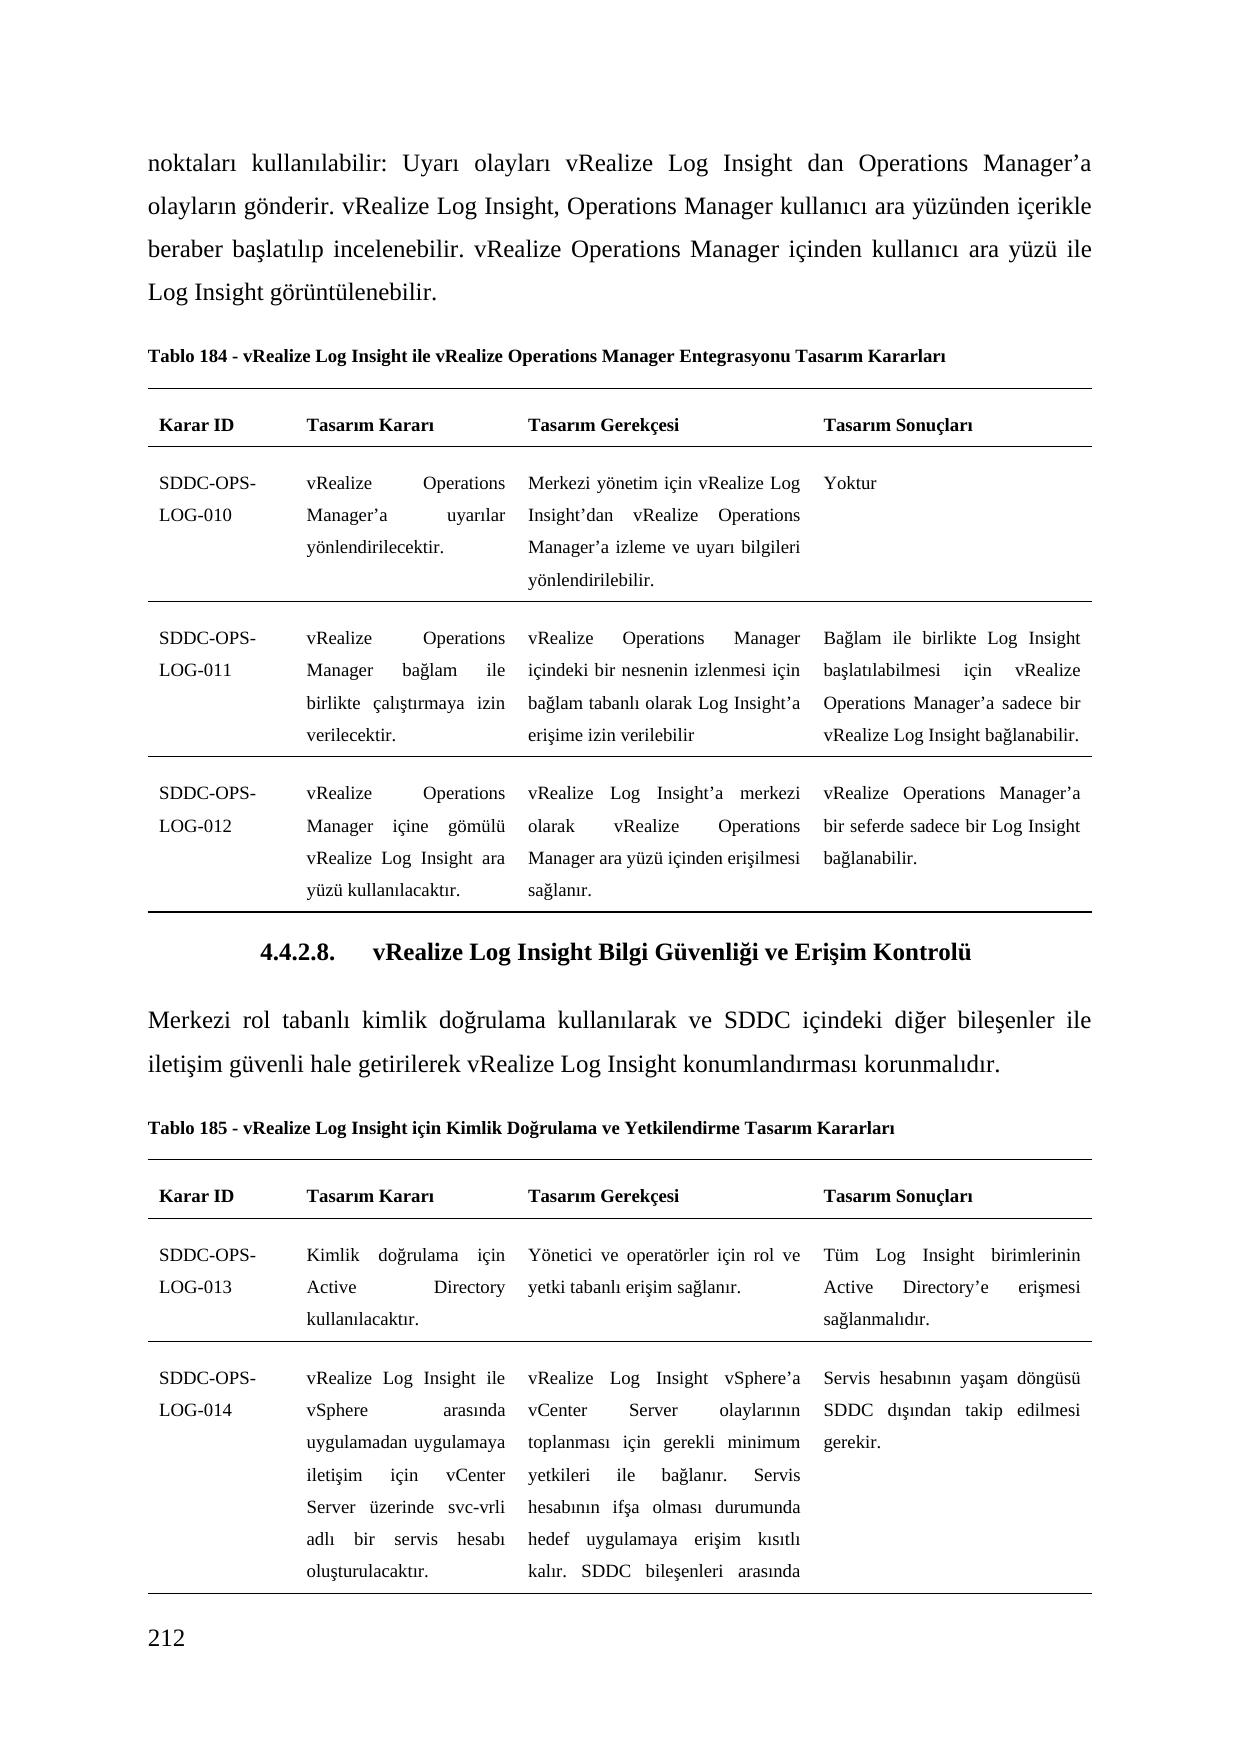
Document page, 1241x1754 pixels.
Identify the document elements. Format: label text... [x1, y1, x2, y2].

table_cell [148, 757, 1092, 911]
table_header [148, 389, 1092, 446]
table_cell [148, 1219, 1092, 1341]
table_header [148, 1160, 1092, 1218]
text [148, 148, 1093, 306]
text Tablo 185 - vRealize Log Insight için Kimlik Doğrulama ve Yetkilendirme Tasarım Kararları [148, 1117, 1093, 1138]
text Tablo 184 - vRealize Log Insight ile vRealize Operations Manager Entegrasyonu Tasarım Kararları [148, 345, 1093, 367]
list vRealize Log Insight Bilgi Güvenliği ve Erişim Kontrolü [260, 937, 1093, 966]
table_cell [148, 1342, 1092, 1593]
text Merkezi rol tabanlı kimlik doğrulama kullanılarak ve SDDC içindeki diğer bileşenler ile iletişim güvenli hale getirilerek vRealize Log Insight konumlandırması korunmalıdır. [148, 1006, 1093, 1077]
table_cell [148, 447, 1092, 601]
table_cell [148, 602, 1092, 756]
